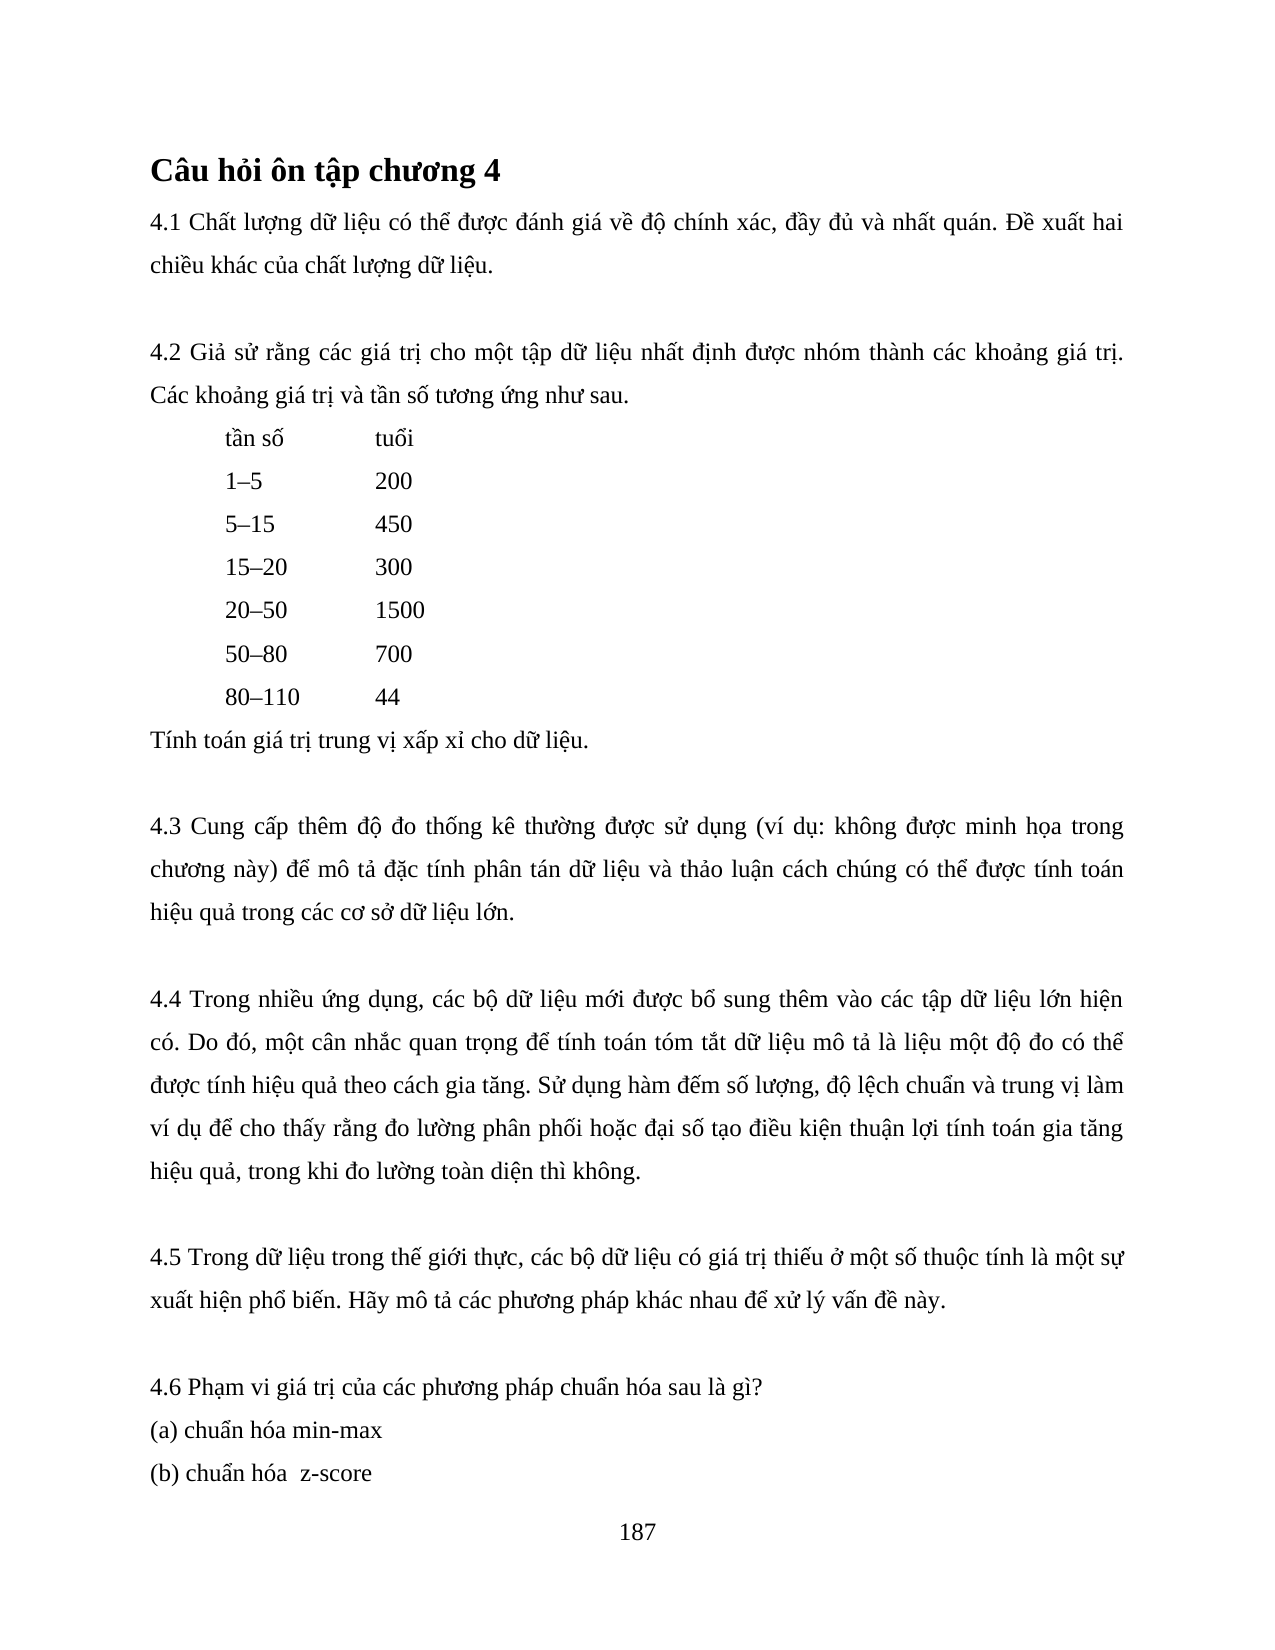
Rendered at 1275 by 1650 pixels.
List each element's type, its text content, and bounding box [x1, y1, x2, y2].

text (b) chuẩn hóa z-score [150, 1458, 1125, 1487]
text 4.5 Trong dữ liệu trong thế giới thực, các bộ dữ liệu có giá trị thiếu ở một số thuộc tính là một sự xuất hiện phổ biến. Hãy mô tả các phương pháp khác nhau để xử lý vấn đề này. [150, 1242, 1125, 1314]
text 80–110 44 [150, 682, 1125, 711]
text 4.4 Trong nhiều ứng dụng, các bộ dữ liệu mới được bổ sung thêm vào các tập dữ liệu lớn hiện có. Do đó, một cân nhắc quan trọng để tính toán tóm tắt dữ liệu mô tả là liệu một độ đo có thể được tính hiệu quả theo cách gia tăng. Sử dụng hàm đếm số lượng, độ lệch chuẩn và trung vị làm ví dụ để cho thấy rằng đo lường phân phối hoặc đại số tạo điều kiện thuận lợi tính toán gia tăng hiệu quả, trong khi đo lường toàn diện thì không. [150, 984, 1125, 1185]
text tần số tuổi [150, 423, 1125, 452]
subtitle Câu hỏi ôn tập chương 4 [150, 150, 1125, 188]
text 5–15 450 [150, 509, 1125, 538]
text 15–20 300 [150, 552, 1125, 581]
text 50–80 700 [150, 639, 1125, 667]
text 4.6 Phạm vi giá trị của các phương pháp chuẩn hóa sau là gì? [150, 1372, 1125, 1401]
text 4.2 Giả sử rằng các giá trị cho một tập dữ liệu nhất định được nhóm thành các khoảng giá trị. Các khoảng giá trị và tần số tương ứng như sau. [150, 337, 1125, 409]
text 1–5 200 [150, 466, 1125, 495]
text Tính toán giá trị trung vị xấp xỉ cho dữ liệu. [150, 725, 1125, 754]
text 4.1 Chất lượng dữ liệu có thể được đánh giá về độ chính xác, đầy đủ và nhất quán. Đề xuất hai chiều khác của chất lượng dữ liệu. [150, 207, 1125, 279]
text (a) chuẩn hóa min-max [150, 1415, 1125, 1444]
text 4.3 Cung cấp thêm độ đo thống kê thường được sử dụng (ví dụ: không được minh họa trong chương này) để mô tả đặc tính phân tán dữ liệu và thảo luận cách chúng có thể được tính toán hiệu quả trong các cơ sở dữ liệu lớn. [150, 811, 1125, 926]
text 20–50 1500 [150, 596, 1125, 624]
